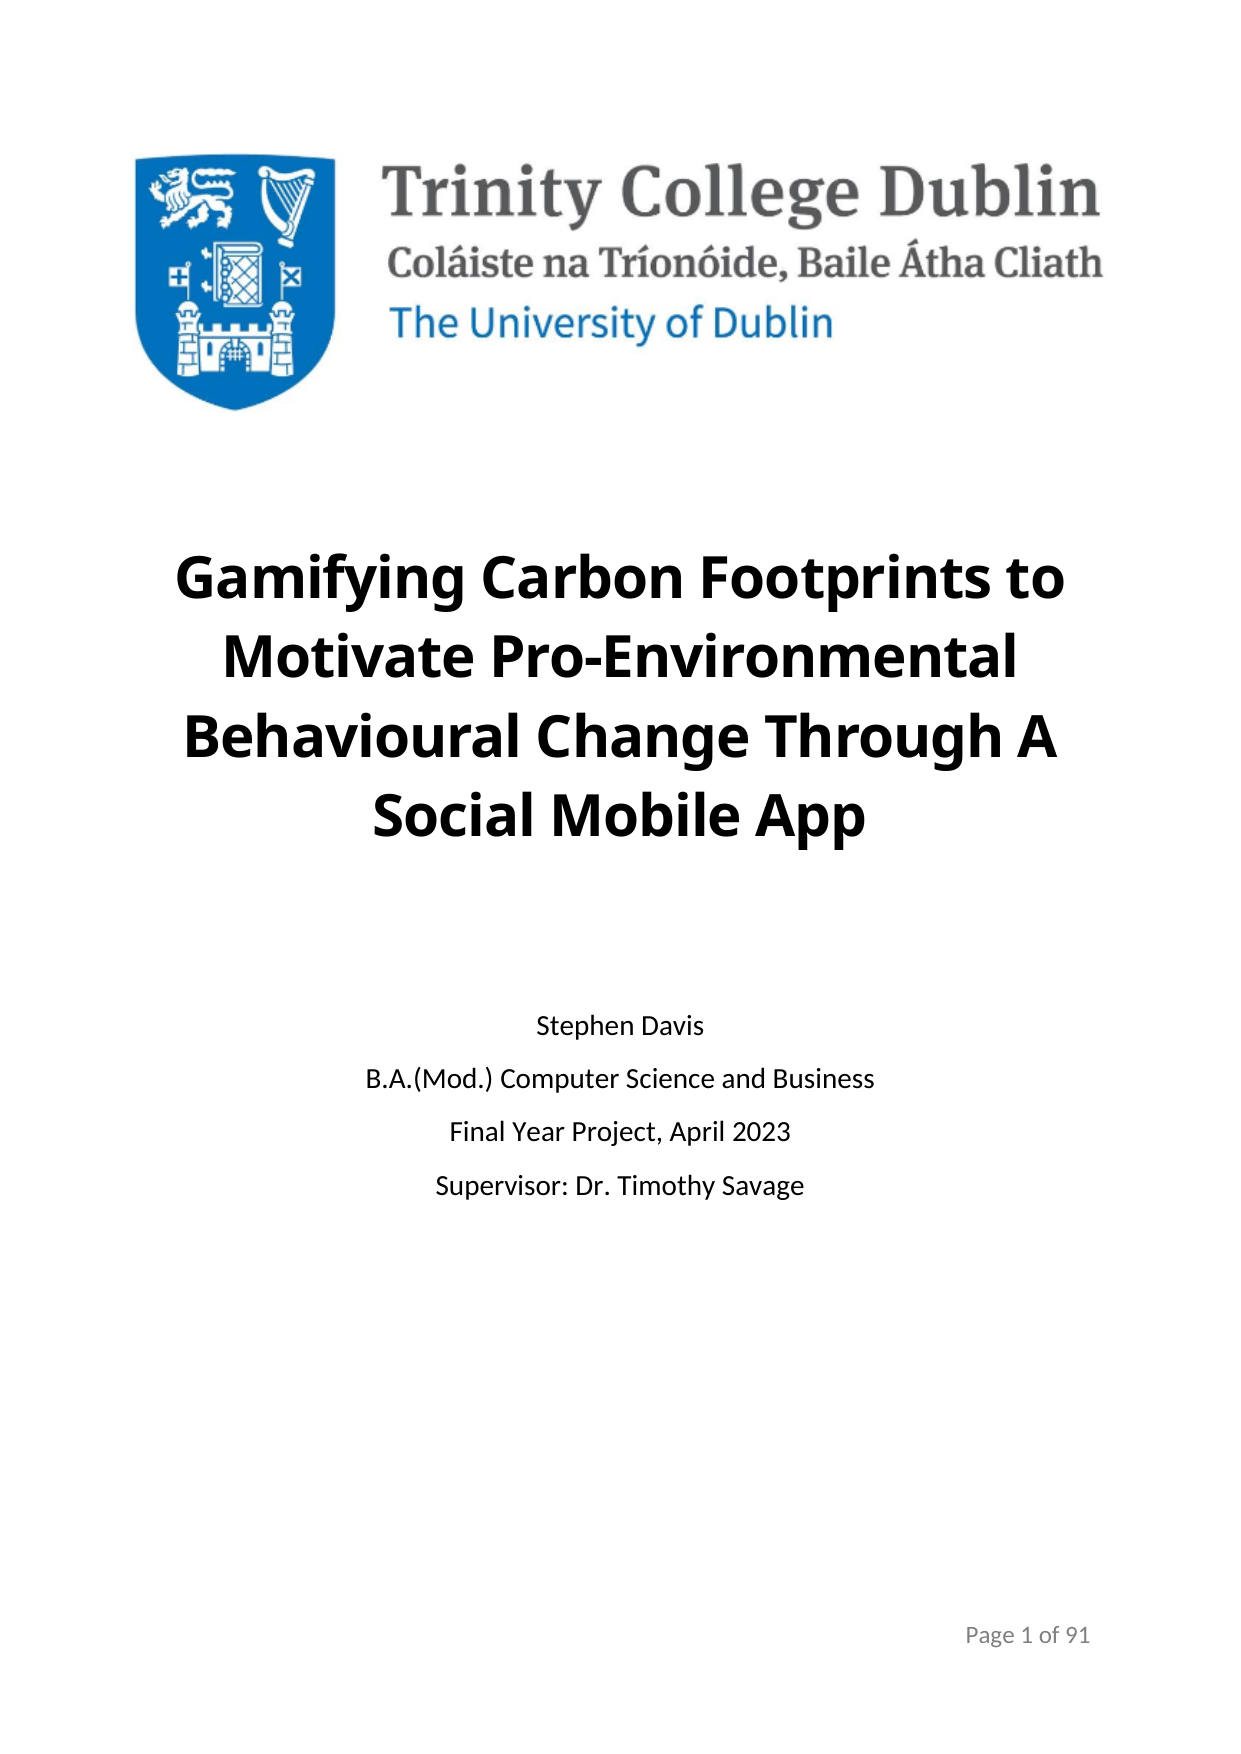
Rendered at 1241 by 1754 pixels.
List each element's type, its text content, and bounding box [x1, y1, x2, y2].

text Final Year Project, April 2023 [150, 1113, 1090, 1149]
text Supervisor: Dr. Timothy Savage [150, 1167, 1090, 1202]
picture [123, 150, 1117, 414]
text B.A.(Mod.) Computer Science and Business [150, 1060, 1090, 1096]
text Stephen Davis [150, 1007, 1090, 1042]
title Gamifying Carbon Footprints to Motivate Pro-Environmental Behavioural Change Through A Social Mobile App [150, 536, 1090, 854]
